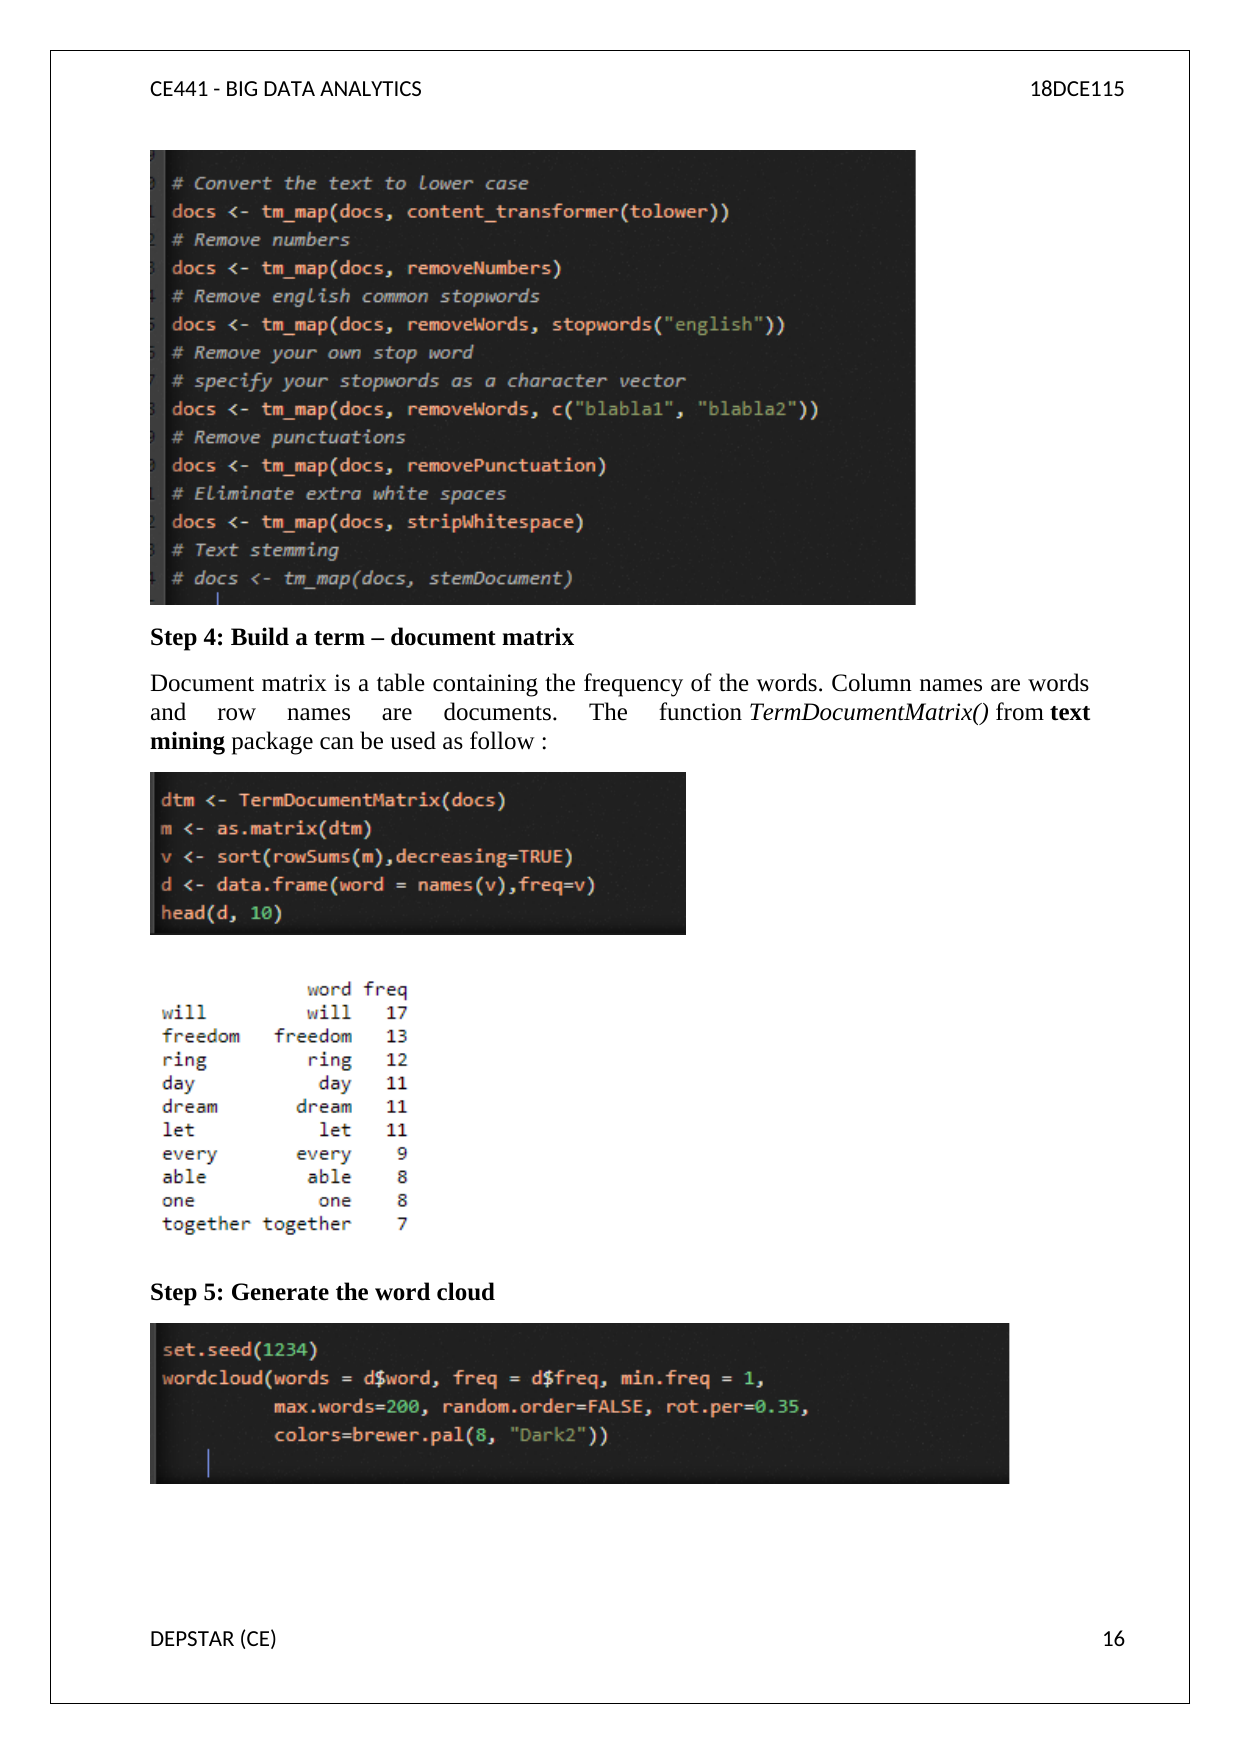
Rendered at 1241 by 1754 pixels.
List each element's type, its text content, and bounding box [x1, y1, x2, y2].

text Step 5: Generate the word cloud [150, 1277, 1090, 1306]
text Step 4: Build a term – document matrix [150, 622, 1090, 651]
picture [150, 1323, 1010, 1484]
text Document matrix is a table containing the frequency of the words. Column names are words and row names are documents. The function TermDocumentMatrix() from text mining package can be used as follow : [548, 697, 1090, 755]
picture [150, 952, 474, 1260]
picture [150, 150, 916, 605]
picture [150, 772, 686, 935]
